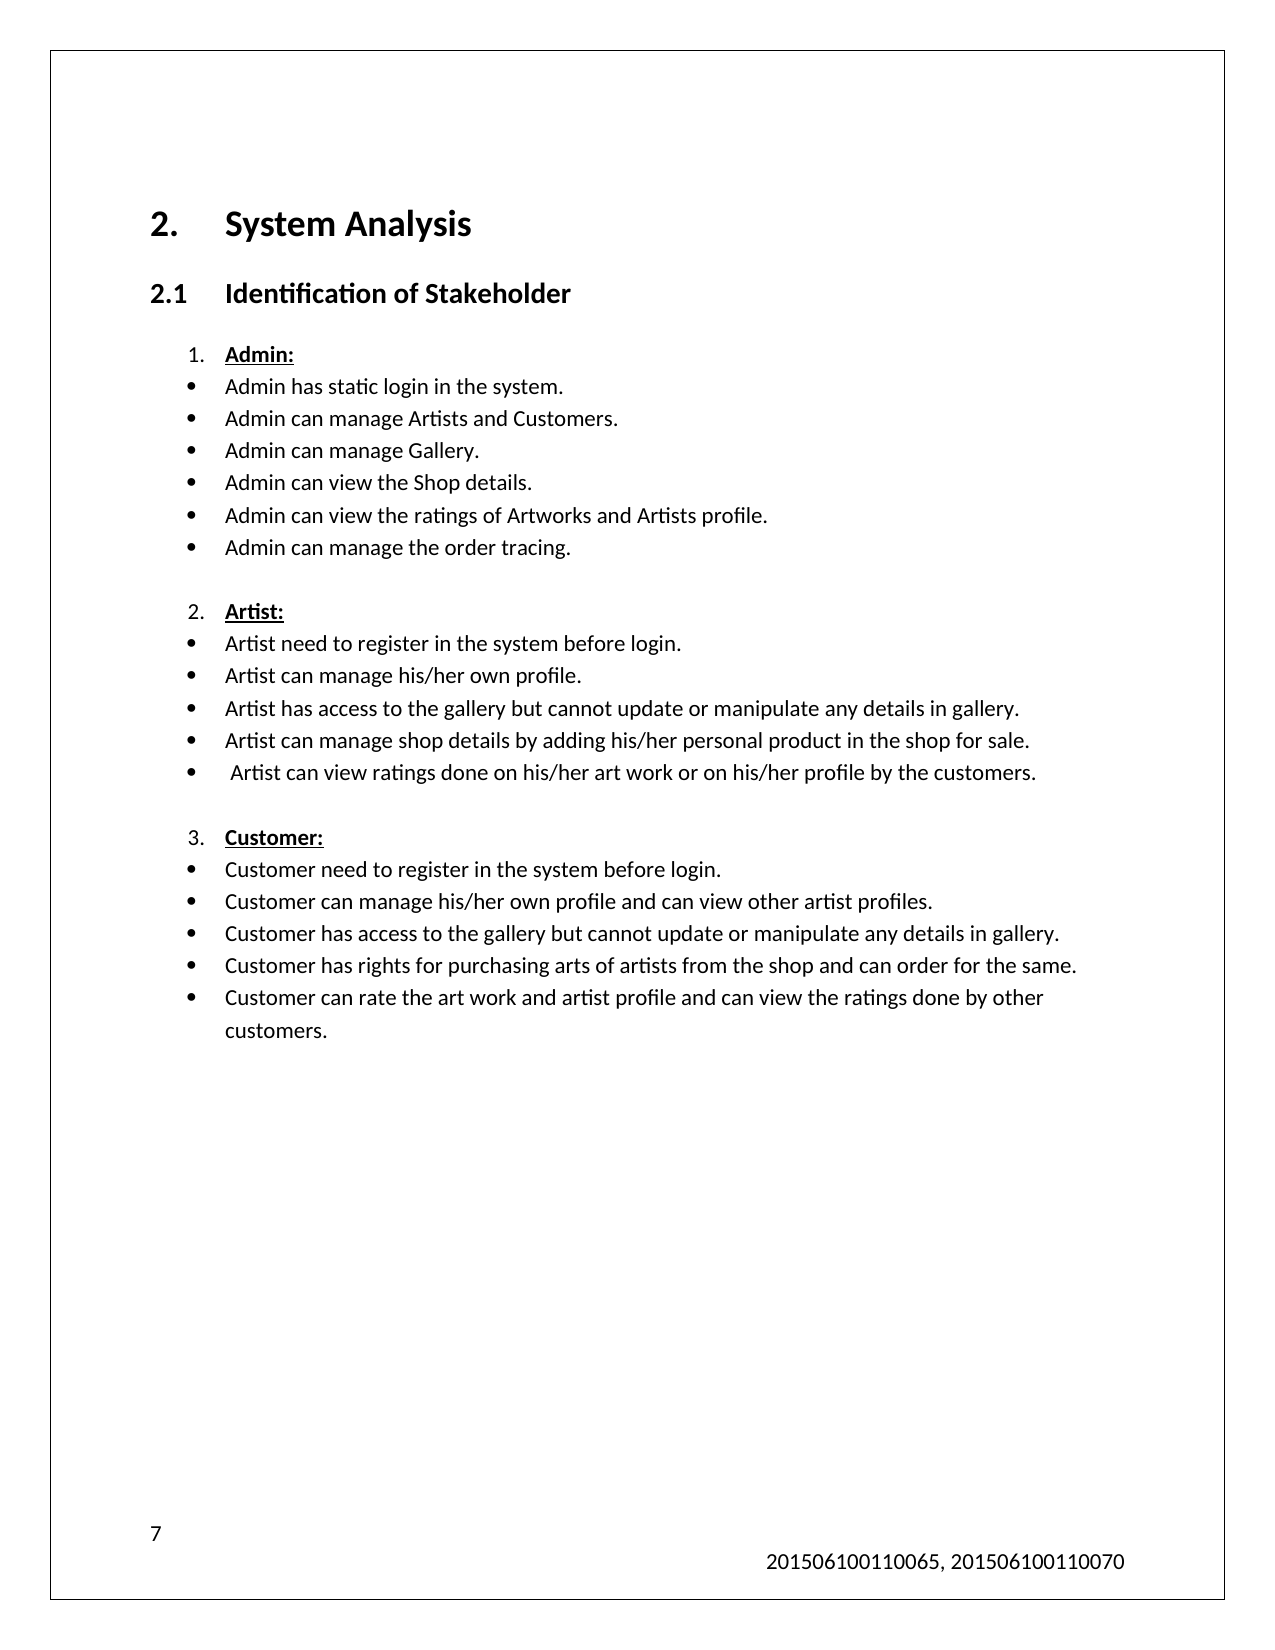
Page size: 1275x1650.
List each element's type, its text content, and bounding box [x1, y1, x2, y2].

subtitle System Analysis [150, 200, 1125, 246]
list Customer has access to the gallery but cannot update or manipulate any details in gallery. [187, 919, 1125, 947]
list Artist can manage shop details by adding his/her personal product in the shop for sale. [187, 726, 1125, 754]
subtitle Identification of Stakeholder [150, 275, 1125, 311]
list Admin can manage Gallery. [187, 436, 1125, 464]
list Customer can rate the art work and artist profile and can view the ratings done by other customers. [187, 983, 1125, 1044]
list Admin can view the ratings of Artworks and Artists profile. [187, 501, 1125, 529]
list Artist can manage his/her own profile. [187, 662, 1125, 690]
list Admin: [187, 340, 1125, 368]
list Admin can manage the order tracing. [187, 533, 1125, 561]
list Customer: [187, 823, 1125, 851]
list Customer has rights for purchasing arts of artists from the shop and can order for the same. [187, 951, 1125, 979]
list Admin can manage Artists and Customers. [187, 404, 1125, 432]
list Artist need to register in the system before login. [187, 629, 1125, 657]
list Admin can view the Shop details. [187, 468, 1125, 497]
list Artist: [187, 597, 1125, 625]
list Artist can view ratings done on his/her art work or on his/her profile by the customers. [187, 758, 1125, 786]
list Customer can manage his/her own profile and can view other artist profiles. [187, 887, 1125, 915]
list Admin has static login in the system. [187, 372, 1125, 400]
list Customer need to register in the system before login. [187, 855, 1125, 883]
list Artist has access to the gallery but cannot update or manipulate any details in gallery. [187, 694, 1125, 722]
